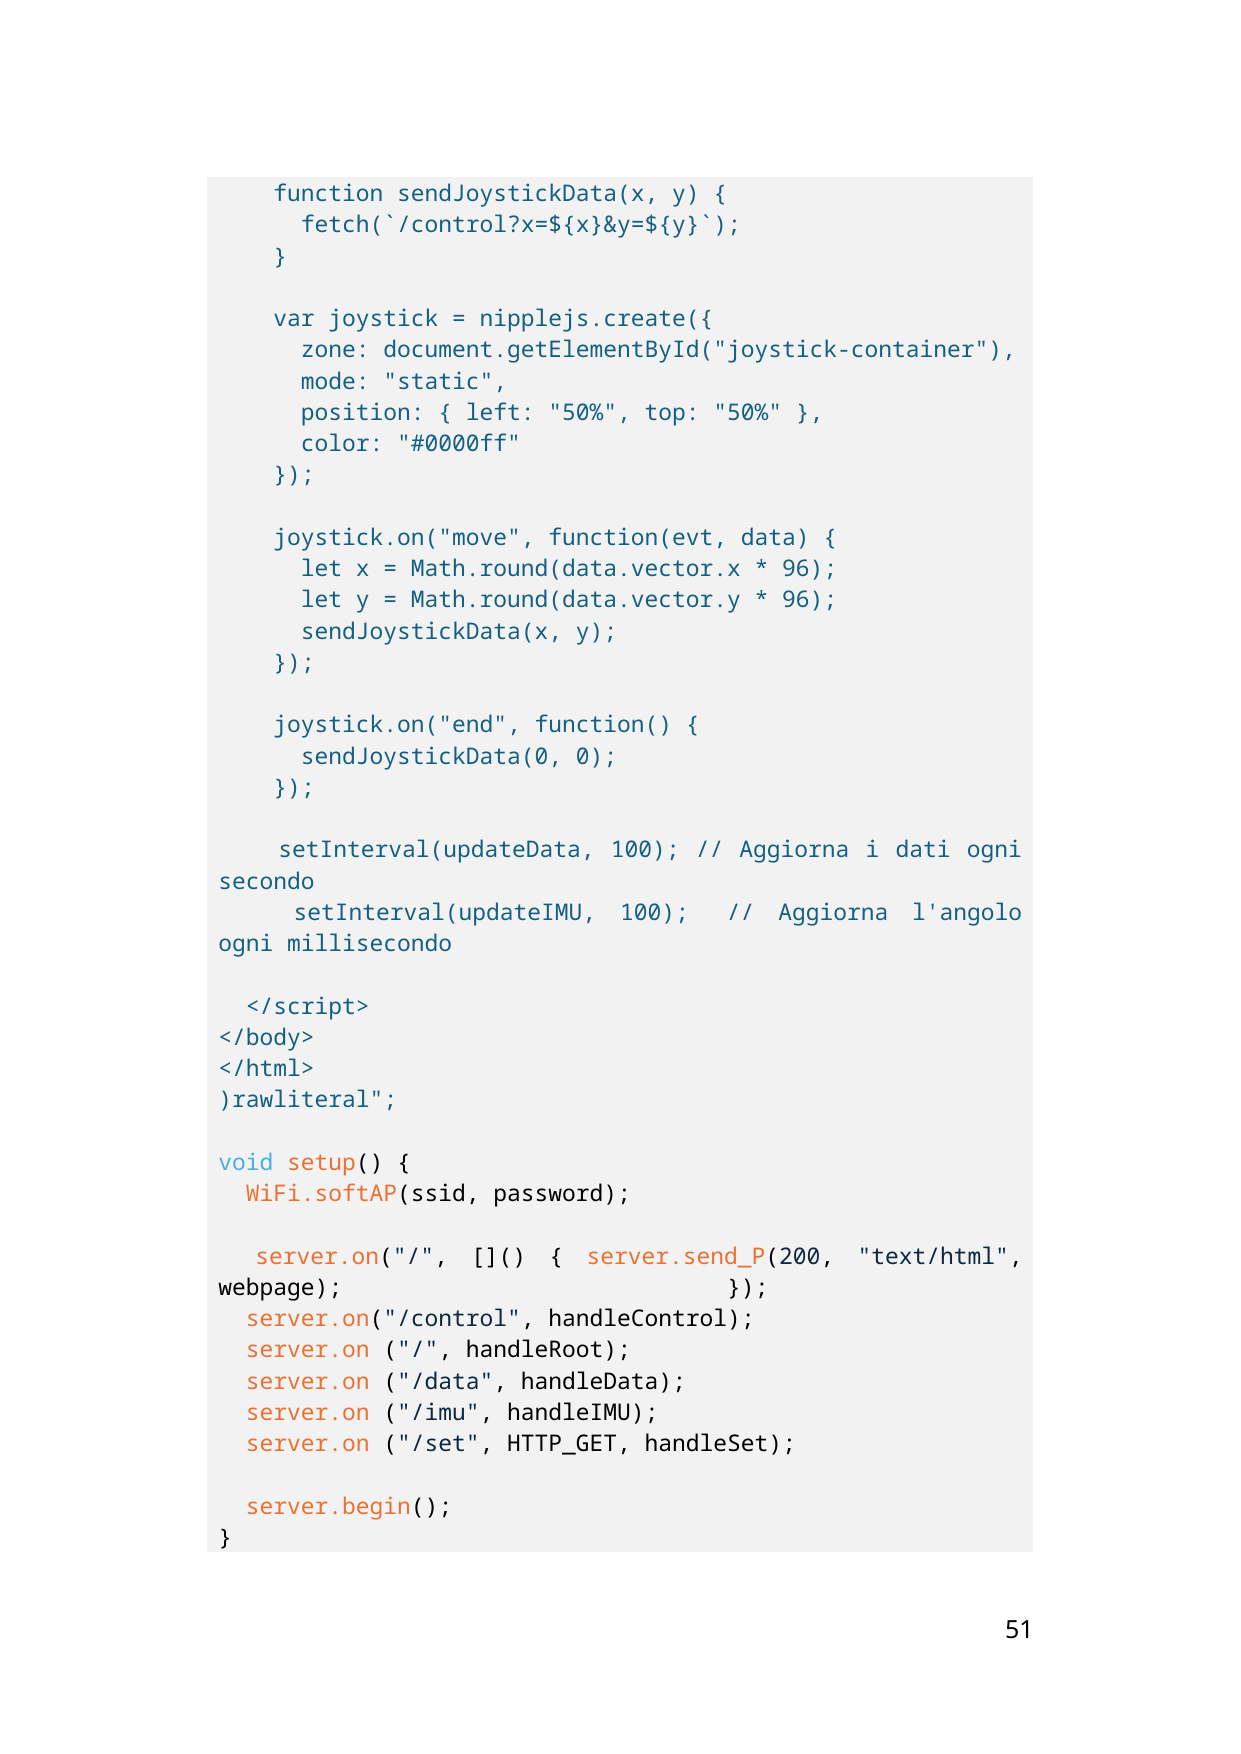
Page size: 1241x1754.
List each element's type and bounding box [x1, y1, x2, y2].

table_header [207, 177, 1033, 1552]
